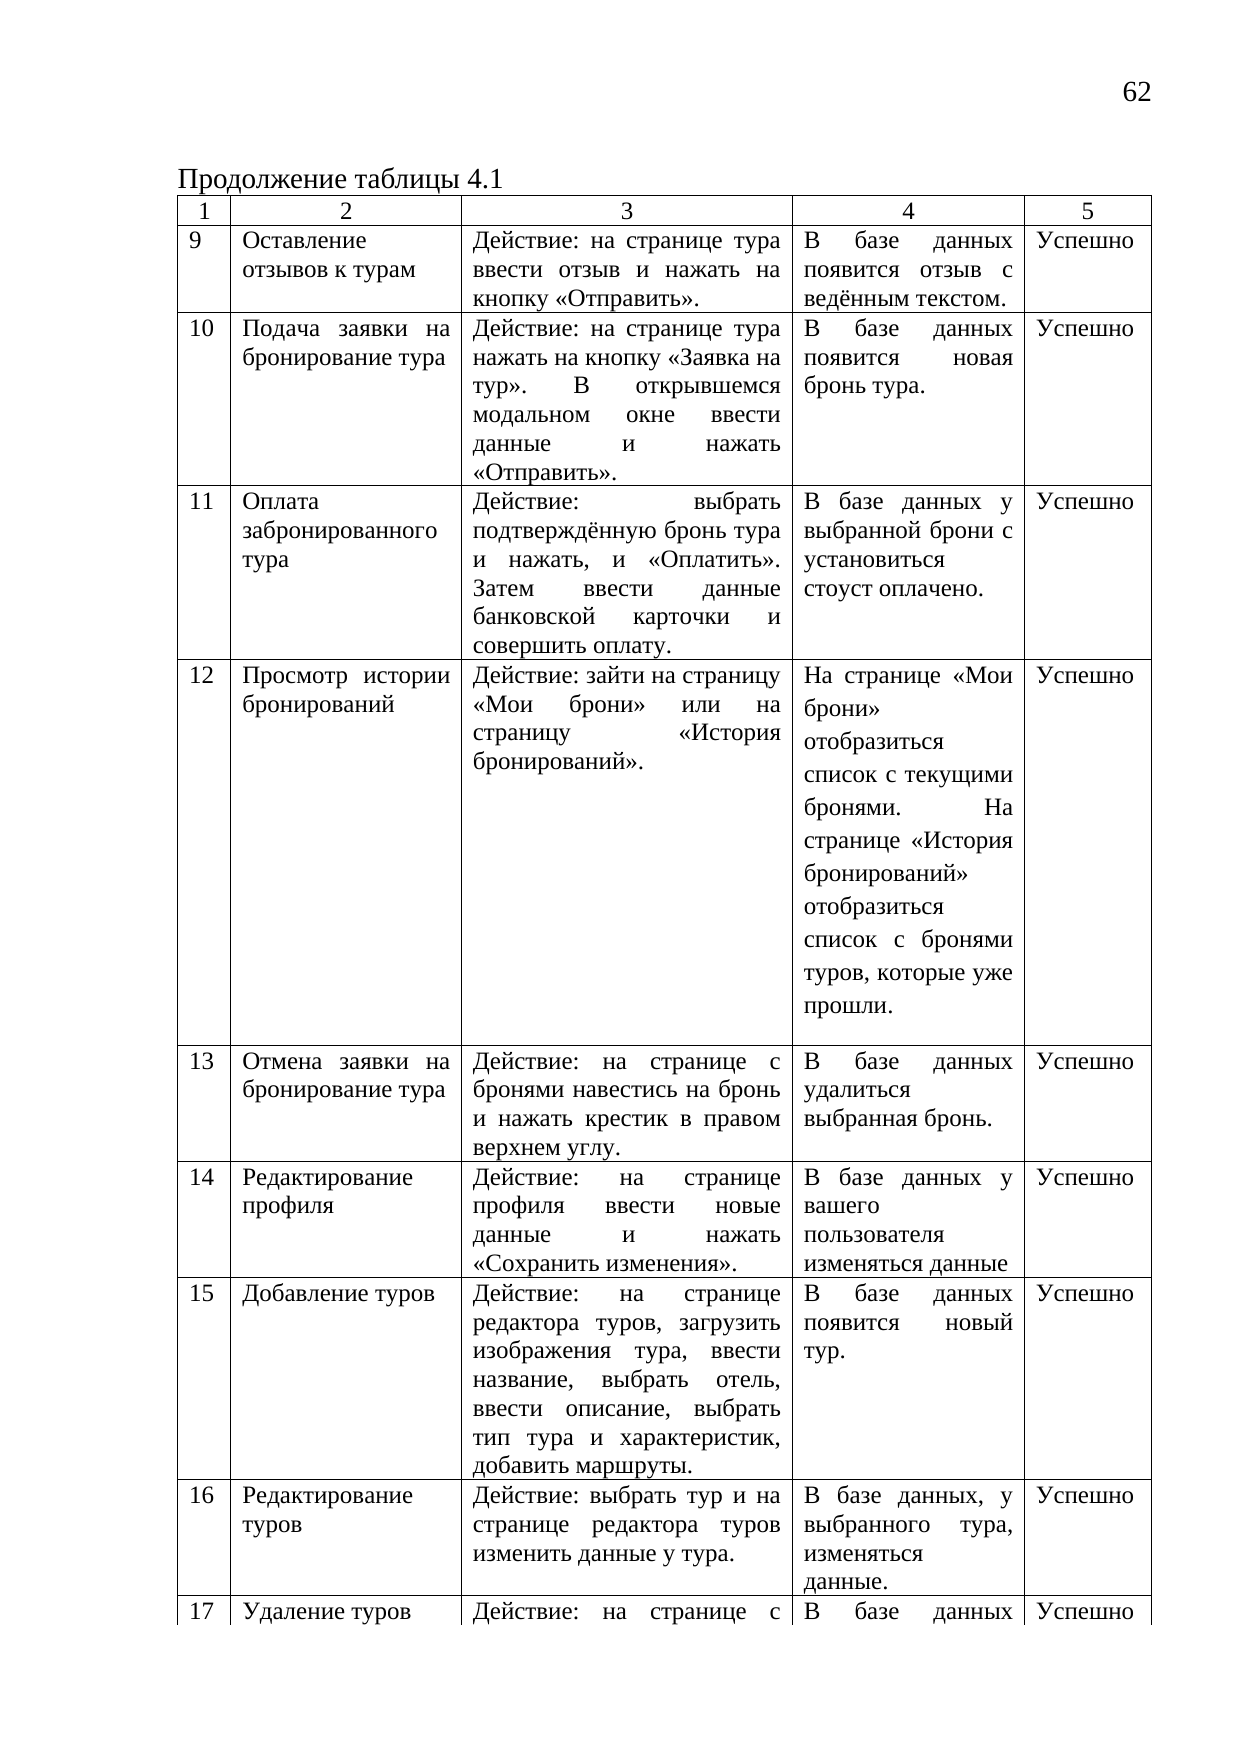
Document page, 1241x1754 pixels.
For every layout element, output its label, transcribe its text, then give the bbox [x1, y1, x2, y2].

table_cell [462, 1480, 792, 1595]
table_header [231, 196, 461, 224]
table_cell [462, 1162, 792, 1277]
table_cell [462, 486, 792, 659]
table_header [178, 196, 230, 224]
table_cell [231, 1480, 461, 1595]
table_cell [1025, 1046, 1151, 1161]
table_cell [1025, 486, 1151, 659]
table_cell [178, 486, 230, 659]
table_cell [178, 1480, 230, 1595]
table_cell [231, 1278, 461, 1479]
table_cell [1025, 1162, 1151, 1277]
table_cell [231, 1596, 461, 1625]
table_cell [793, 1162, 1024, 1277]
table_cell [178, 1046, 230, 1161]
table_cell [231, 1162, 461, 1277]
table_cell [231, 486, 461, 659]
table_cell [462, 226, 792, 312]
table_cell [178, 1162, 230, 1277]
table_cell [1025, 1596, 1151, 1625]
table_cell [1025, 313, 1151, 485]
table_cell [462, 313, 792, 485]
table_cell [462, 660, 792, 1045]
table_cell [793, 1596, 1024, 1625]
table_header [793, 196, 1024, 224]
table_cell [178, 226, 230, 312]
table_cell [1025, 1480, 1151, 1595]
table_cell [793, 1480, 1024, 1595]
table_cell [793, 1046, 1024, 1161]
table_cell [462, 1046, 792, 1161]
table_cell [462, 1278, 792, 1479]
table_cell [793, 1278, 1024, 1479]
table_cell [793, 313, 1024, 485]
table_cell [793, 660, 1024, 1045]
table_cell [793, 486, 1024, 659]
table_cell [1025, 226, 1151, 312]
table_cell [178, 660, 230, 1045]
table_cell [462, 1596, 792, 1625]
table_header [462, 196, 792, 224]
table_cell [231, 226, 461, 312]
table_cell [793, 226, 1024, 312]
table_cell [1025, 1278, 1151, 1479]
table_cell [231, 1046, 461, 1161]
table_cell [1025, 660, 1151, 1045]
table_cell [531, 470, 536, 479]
text Продолжение таблицы 4.1 [177, 161, 1152, 195]
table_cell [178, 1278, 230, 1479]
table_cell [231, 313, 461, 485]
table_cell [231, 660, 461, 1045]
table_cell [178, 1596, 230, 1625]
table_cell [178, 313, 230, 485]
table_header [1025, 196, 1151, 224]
